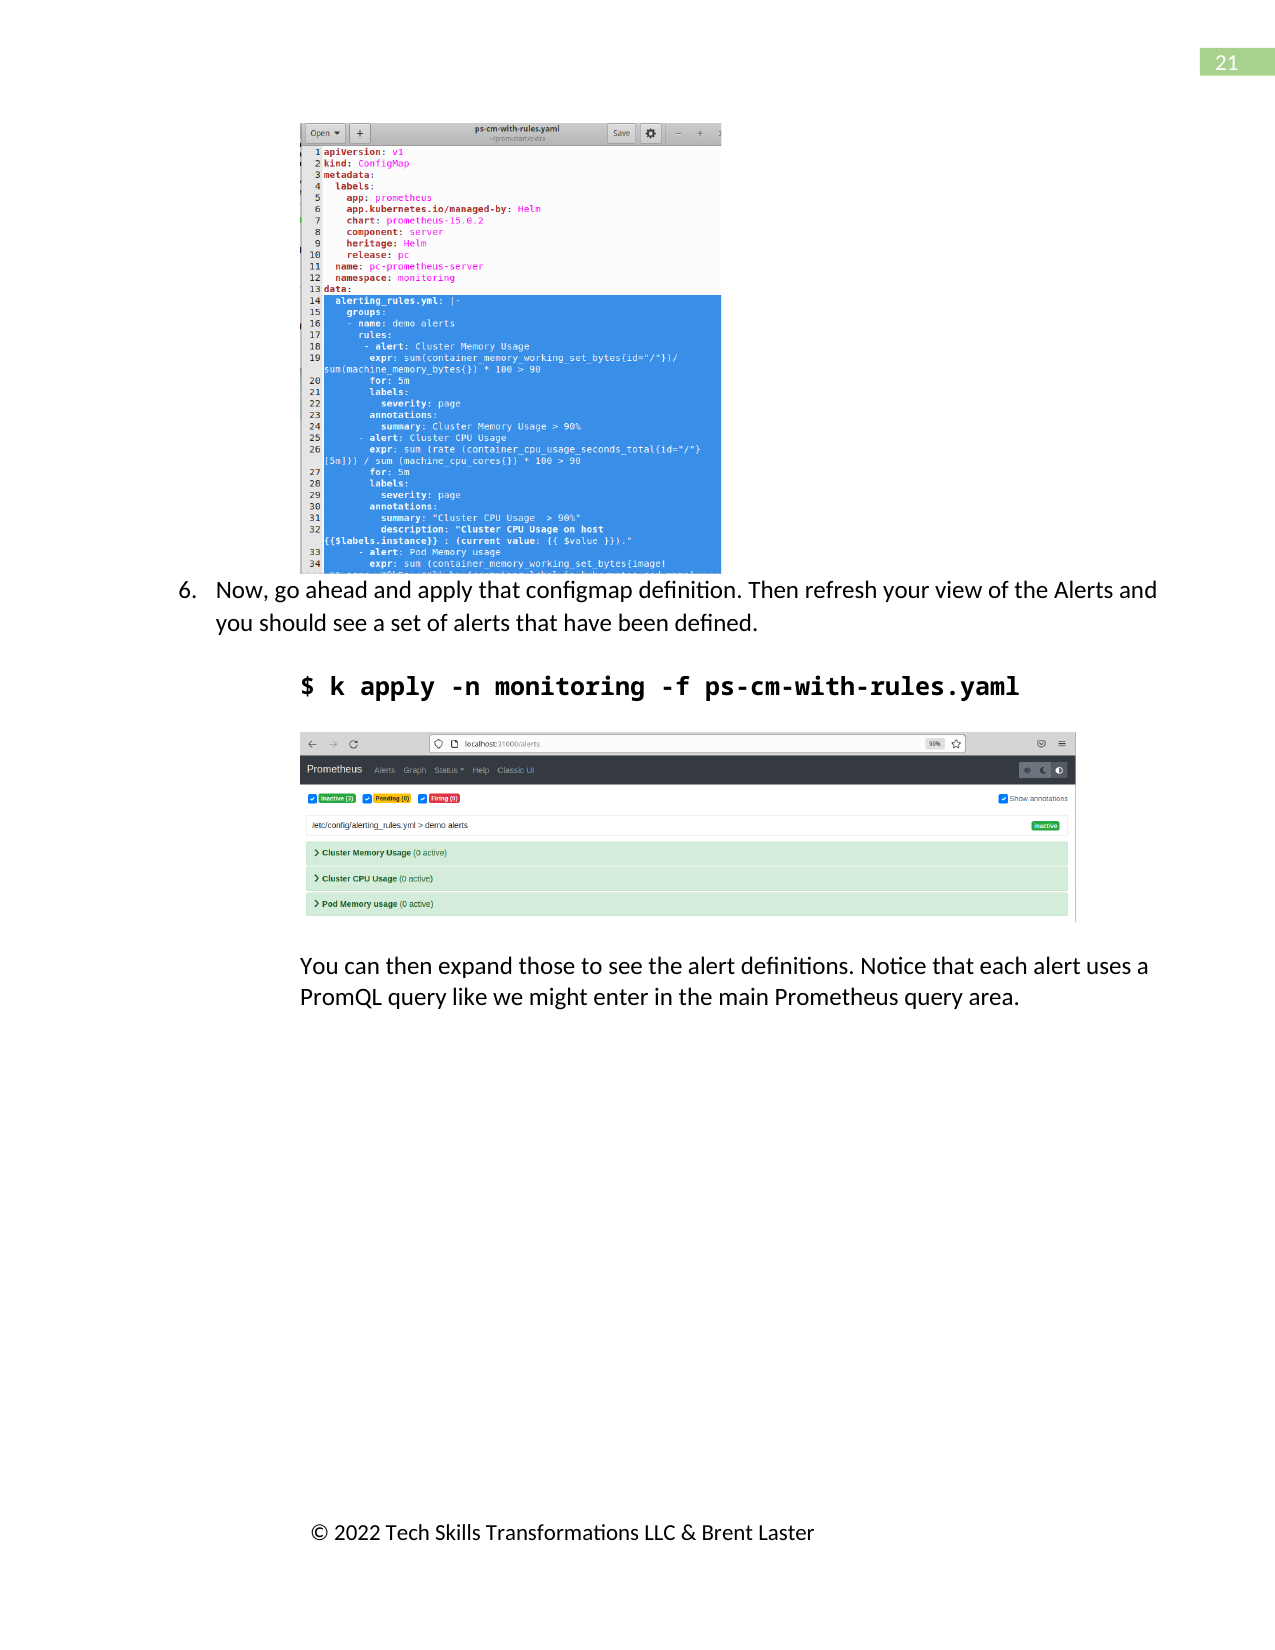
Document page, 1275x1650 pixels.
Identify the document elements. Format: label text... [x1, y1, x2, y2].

list Now, go ahead and apply that configmap definition. Then refresh your view of the Alerts and you should see a set of alerts that have been defined. [178, 574, 1200, 637]
picture [300, 732, 1076, 922]
text You can then expand those to see the alert definitions. Notice that each alert uses a PromQL query like we might enter in the main Prometheus query area. [300, 951, 1200, 1012]
text ﻿$ k apply -n monitoring -f ps-cm-with-rules.yaml [300, 669, 1200, 703]
picture [300, 123, 722, 574]
